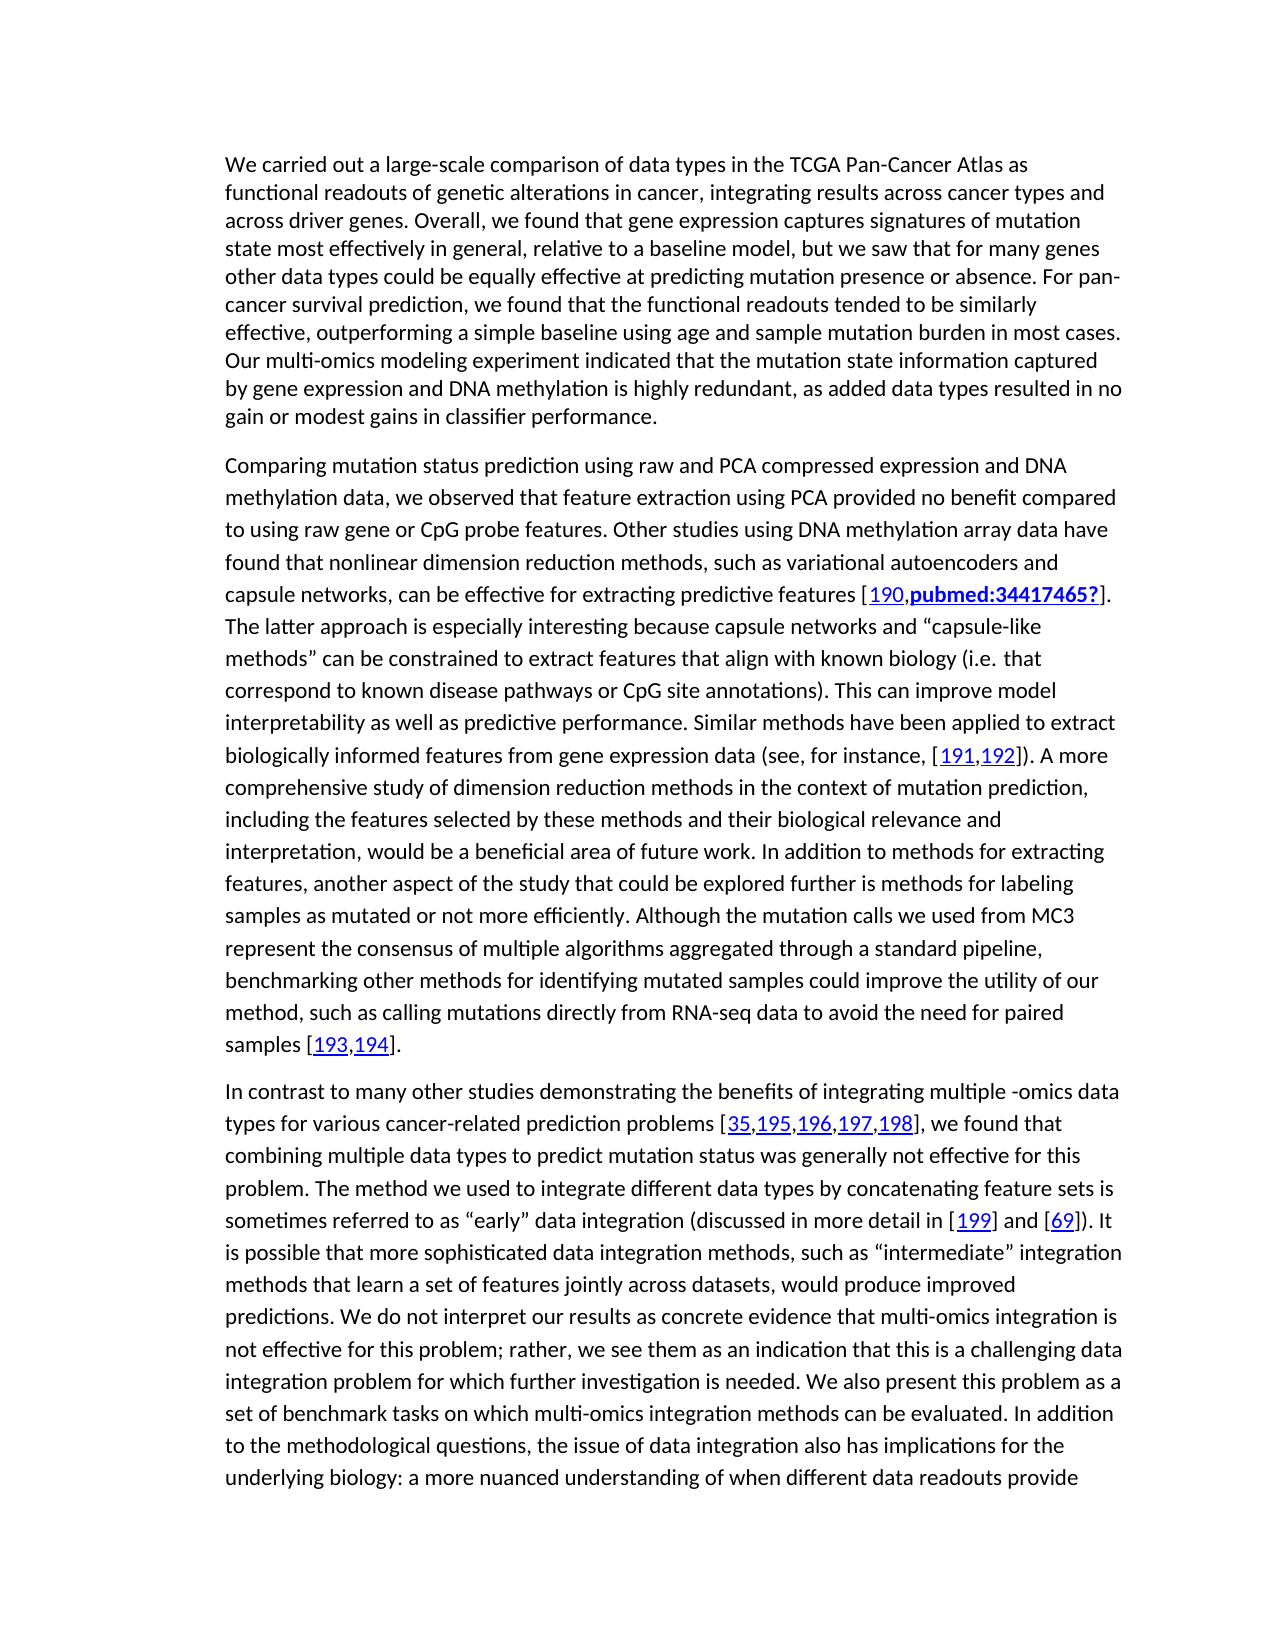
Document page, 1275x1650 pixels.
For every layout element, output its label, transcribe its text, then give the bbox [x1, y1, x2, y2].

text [225, 1077, 1125, 1491]
text Comparing mutation status prediction using raw and PCA compressed expression and DNA methylation data, we observed that feature extraction using PCA provided no benefit compared to using raw gene or CpG probe features. Other studies using DNA methylation array data have found that nonlinear dimension reduction methods, such as variational autoencoders and capsule networks, can be effective for extracting predictive features [190,pubmed:34417465?]. The latter approach is especially interesting because capsule networks and “capsule-like methods” can be constrained to extract features that align with known biology (i.e. that correspond to known disease pathways or CpG site annotations). This can improve model interpretability as well as predictive performance. Similar methods have been applied to extract biologically informed features from gene expression data (see, for instance, [191,192]). A more comprehensive study of dimension reduction methods in the context of mutation prediction, including the features selected by these methods and their biological relevance and interpretation, would be a beneficial area of future work. In addition to methods for extracting features, another aspect of the study that could be explored further is methods for labeling samples as mutated or not more efficiently. Although the mutation calls we used from MC3 represent the consensus of multiple algorithms aggregated through a standard pipeline, benchmarking other methods for identifying mutated samples could improve the utility of our method, such as calling mutations directly from RNA-seq data to avoid the need for paired samples [193,194]. [225, 451, 1125, 1058]
